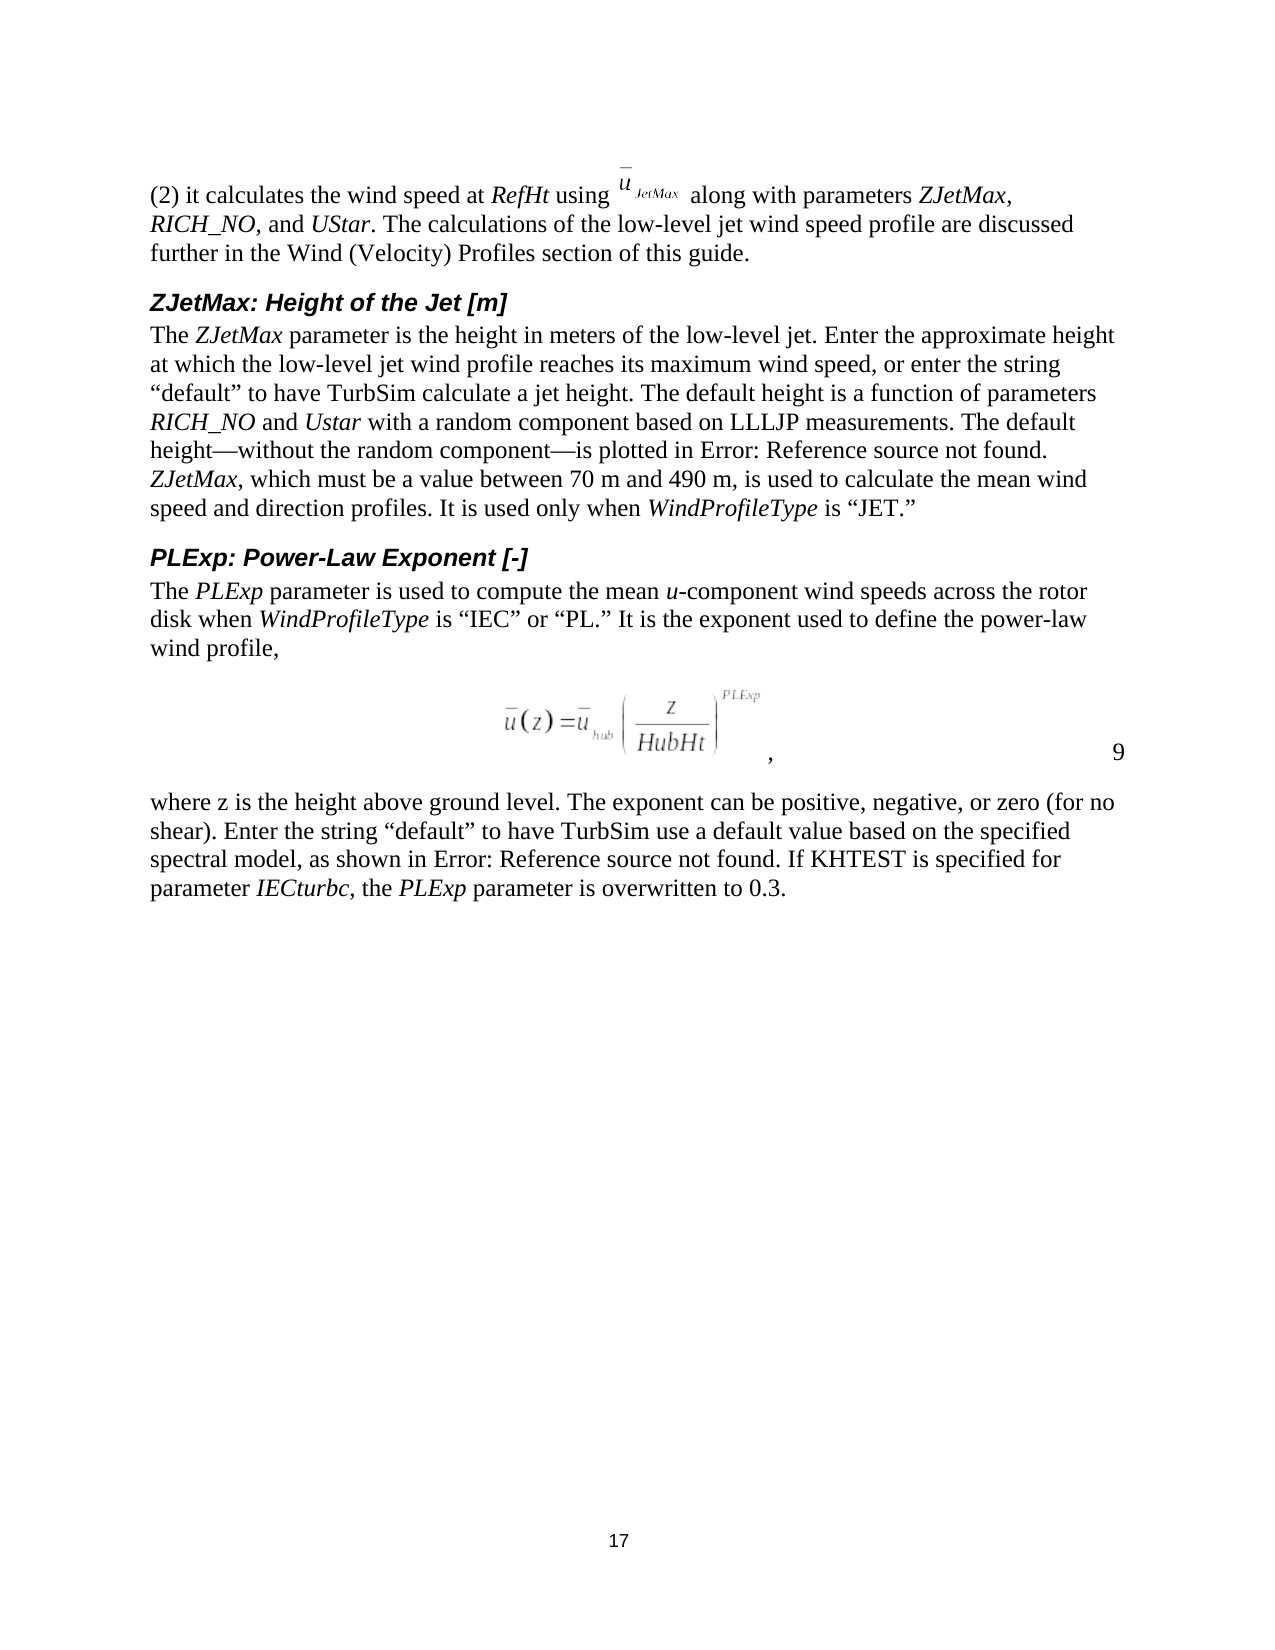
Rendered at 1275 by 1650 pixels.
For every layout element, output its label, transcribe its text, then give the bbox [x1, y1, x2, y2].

text The ZJetMax parameter is the height in meters of the low-level jet. Enter the approximate height at which the low-level jet wind profile reaches its maximum wind speed, or enter the string “default” to have TurbSim calculate a jet height. The default height is a function of parameters RICH_NO and Ustar with a random component based on LLLJP measurements. The default height—without the random component—is plotted in Figure 10. ZJetMax, which must be a value between 70 m and 490 m, is used to calculate the mean wind speed and direction profiles. It is used only when WindProfileType is “JET.” [150, 321, 1125, 522]
text where z is the height above ground level. The exponent can be positive, negative, or zero (for no shear). Enter the string “default” to have TurbSim use a default value based on the specified spectral model, as shown in Table 7. If KHTEST is specified for parameter IECturbc, the PLExp parameter is overwritten to 0.3. [150, 787, 1125, 902]
text PLExp: Power-Law Exponent [-] [150, 543, 1125, 571]
text The URef parameter is the mean streamwise wind speed at the reference height. It is the mean value over the entire AnalysisTime length of the simulation of the u-component wind speed. It must be a positive value in units of meters per second. If you use “JET” for the WindProfileType parameter, you can enter the string “default” here for TurbSim to calculate a default wind speed in two steps: (1) TurbSim calculates the maximum speed of the jet wind profile, , based on the jet height, ZJetMax, and a random variate (shown in Figure 9) then (2) it calculates the wind speed at RefHt using along with parameters ZJetMax, RICH_NO, and UStar. The calculations of the low-level jet wind speed profile are discussed further in the Wind (Velocity) Profiles section of this guide. [150, 162, 1125, 267]
text ZJetMax: Height of the Jet [m] [150, 288, 1125, 316]
text , (9) [150, 683, 1125, 766]
text The PLExp parameter is used to compute the mean u-component wind speeds across the rotor disk when WindProfileType is “IEC” or “PL.” It is the exponent used to define the power-law wind profile, [150, 576, 1125, 662]
